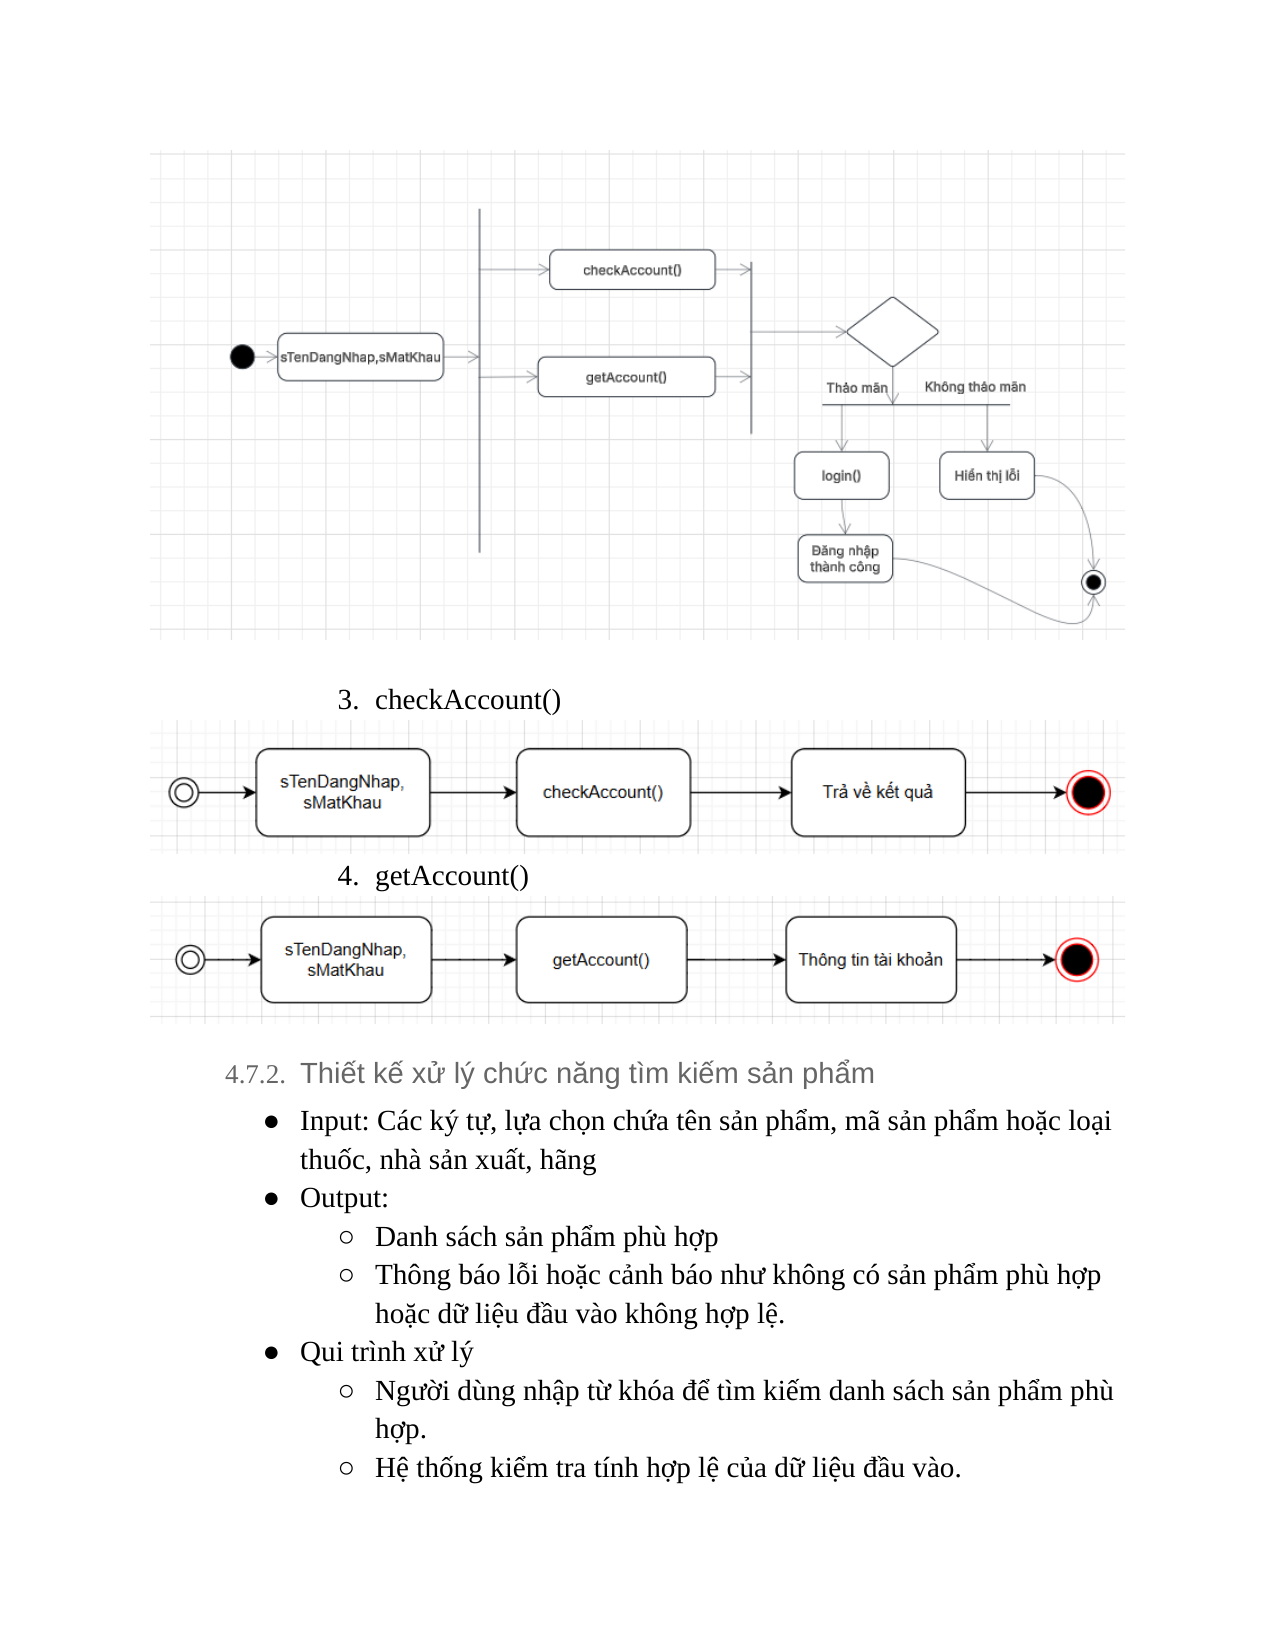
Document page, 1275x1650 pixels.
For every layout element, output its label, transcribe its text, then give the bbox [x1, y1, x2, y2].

list Output: [262, 1180, 1125, 1214]
picture [150, 720, 1125, 854]
list Hệ thống kiểm tra tính hợp lệ của dữ liệu đầu vào. [337, 1450, 1125, 1484]
list Thông báo lỗi hoặc cảnh báo như không có sản phẩm phù hợp hoặc dữ liệu đầu vào không hợp lệ. [337, 1257, 1125, 1329]
subtitle Thiết kế xử lý chức năng tìm kiếm sản phẩm [225, 1056, 1125, 1090]
list Người dùng nhập từ khóa để tìm kiếm danh sách sản phẩm phù hợp. [337, 1373, 1125, 1445]
list Danh sách sản phẩm phù hợp [337, 1219, 1125, 1252]
list getAccount() [337, 858, 1125, 891]
picture [150, 896, 1125, 1024]
list Input: Các ký tự, lựa chọn chứa tên sản phẩm, mã sản phẩm hoặc loại thuốc, nhà sản xuất, hãng [262, 1103, 1125, 1175]
list Qui trình xử lý [262, 1334, 1125, 1368]
picture [150, 150, 1125, 640]
list checkAccount() [337, 682, 1125, 716]
